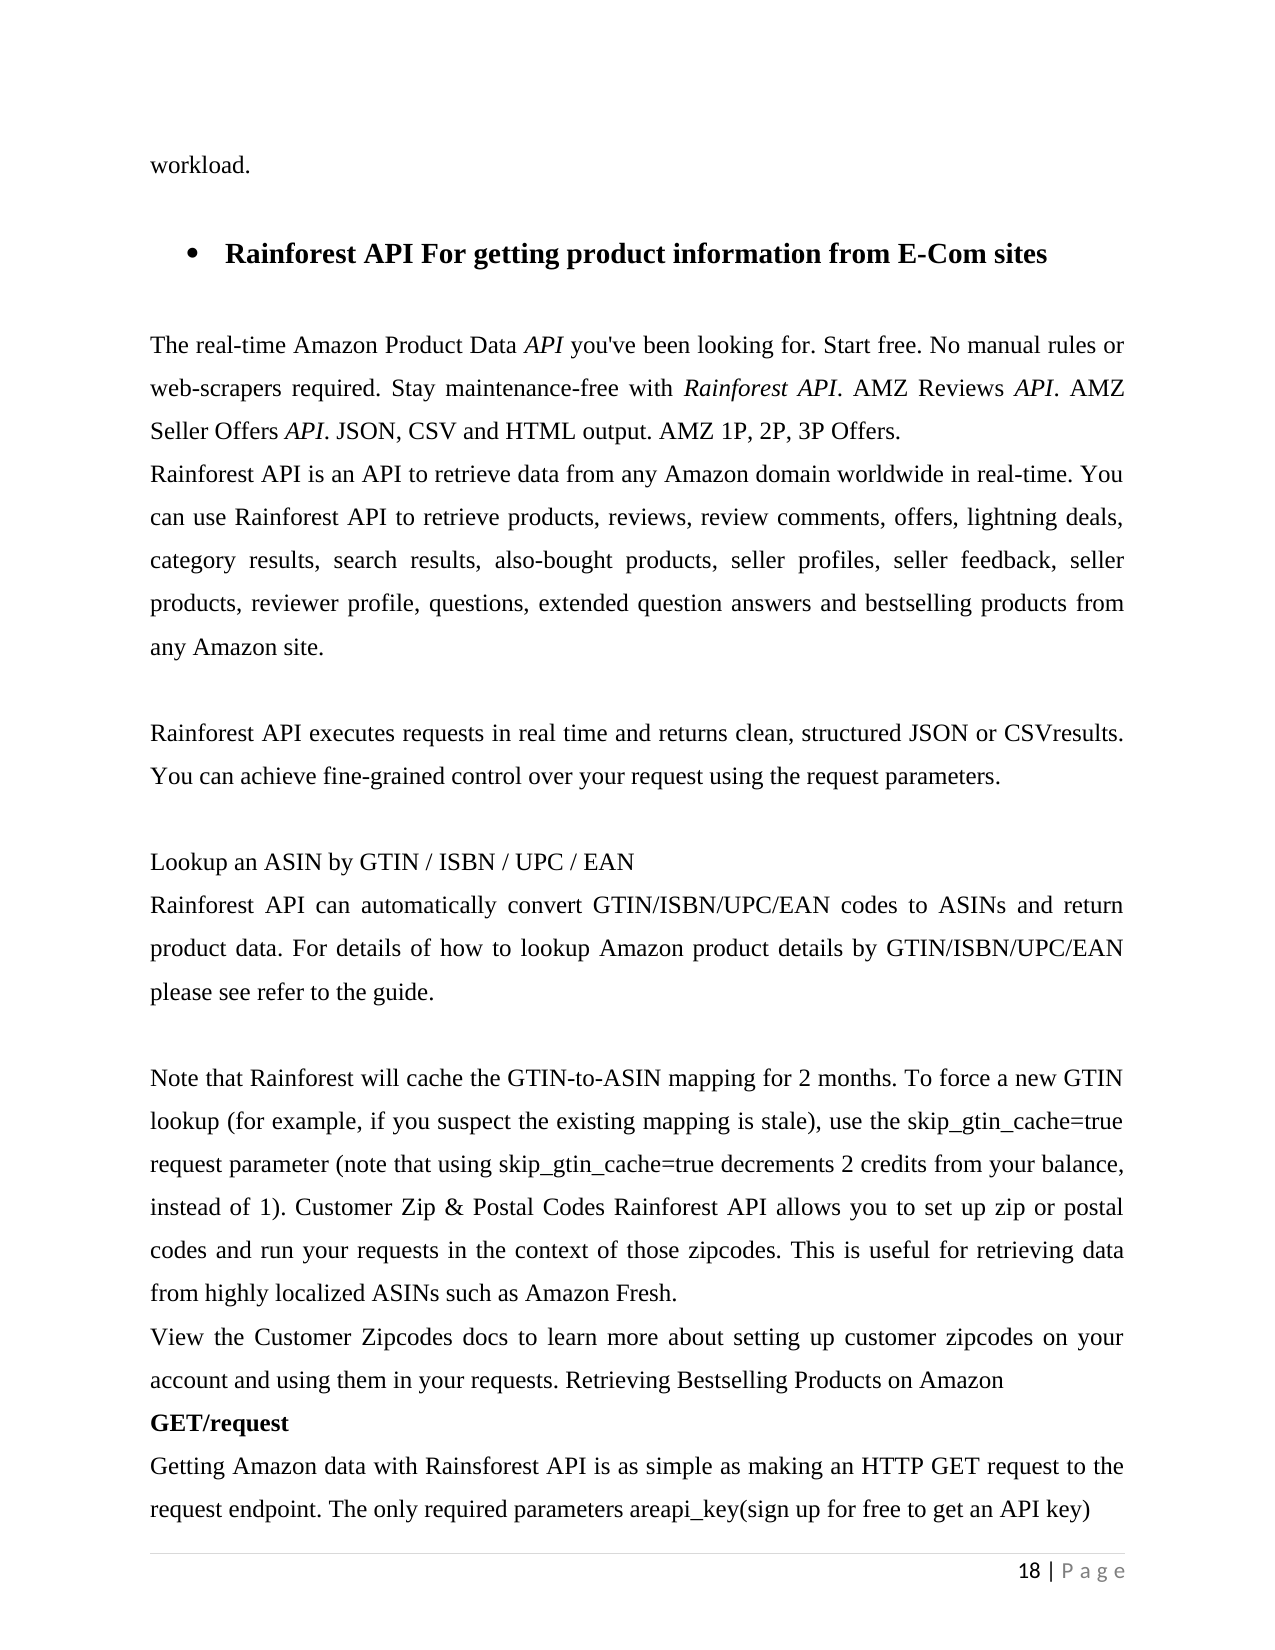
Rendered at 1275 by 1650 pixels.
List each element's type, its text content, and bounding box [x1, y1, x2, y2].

text View the Customer Zipcodes docs to learn more about setting up customer zipcodes on your account and using them in your requests. Retrieving Bestselling Products on Amazon [150, 1322, 1125, 1393]
text Lookup an ASIN by GTIN / ISBN / UPC / EAN [150, 847, 1125, 876]
text Rainforest API can automatically convert GTIN/ISBN/UPC/EAN codes to ASINs and return product data. For details of how to lookup Amazon product details by GTIN/ISBN/UPC/EAN please see refer to the guide. [150, 890, 1125, 1005]
text The real-time Amazon Product Data API you've been looking for. Start free. No manual rules or web-scrapers required. Stay maintenance-free with Rainforest API. AMZ Reviews API. AMZ Seller Offers API. JSON, CSV and HTML output. AMZ 1P, 2P, 3P Offers. [150, 330, 1125, 445]
text Note that Rainforest will cache the GTIN-to-ASIN mapping for 2 months. To force a new GTIN lookup (for example, if you suspect the existing mapping is stale), use the skip_gtin_cache=true request parameter (note that using skip_gtin_cache=true decrements 2 credits from your balance, instead of 1). Customer Zip & Postal Codes Rainforest API allows you to set up zip or postal codes and run your requests in the context of those zipcodes. This is useful for retrieving data from highly localized ASINs such as Amazon Fresh. [150, 1063, 1125, 1307]
text GET/request [150, 1408, 1125, 1437]
list Rainforest API For getting product information from E-Com sites [187, 236, 1125, 270]
text Rainforest API executes requests in real time and returns clean, structured JSON or CSVresults. You can achieve fine-grained control over your request using the request parameters. [150, 718, 1125, 790]
text workload. [150, 150, 1125, 179]
text Rainforest API is an API to retrieve data from any Amazon domain worldwide in real-time. You can use Rainforest API to retrieve products, reviews, review comments, offers, lightning deals, category results, search results, also-bought products, seller profiles, seller feedback, seller products, reviewer profile, questions, extended question answers and bestselling products from any Amazon site. [150, 459, 1125, 660]
text Getting Amazon data with Rainsforest API is as simple as making an HTTP GET request to the request endpoint. The only required parameters areapi_key(sign up for free to get an API key) [150, 1451, 1125, 1523]
